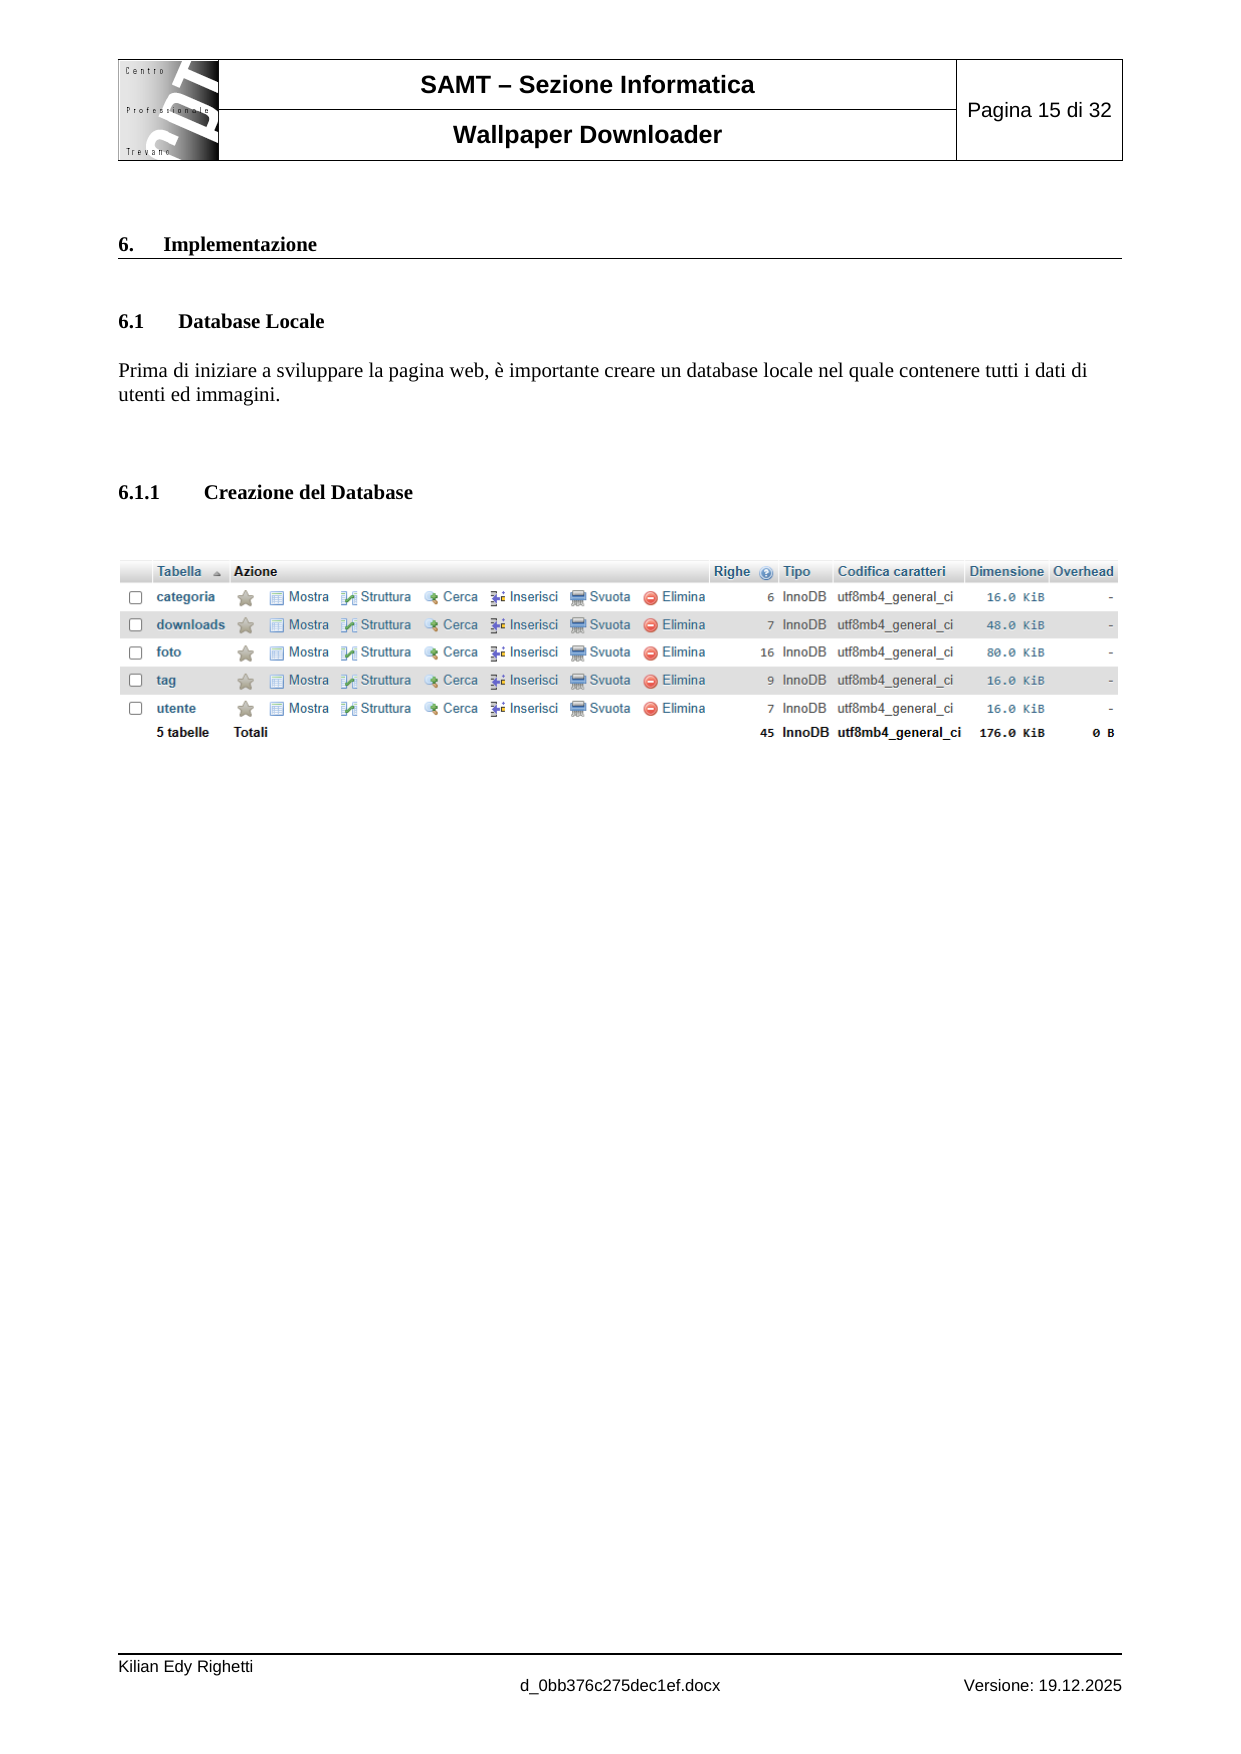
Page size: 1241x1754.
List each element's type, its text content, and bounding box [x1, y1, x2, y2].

subtitle Creazione del Database [118, 480, 1122, 504]
subtitle Database Locale [118, 309, 1122, 333]
text Prima di iniziare a sviluppare la pagina web, è importante creare un database locale nel quale contenere tutti i dati di utenti ed immagini. [118, 358, 1122, 406]
subtitle Implementazione [118, 232, 1122, 258]
picture [118, 60, 219, 160]
picture [118, 559, 1121, 746]
